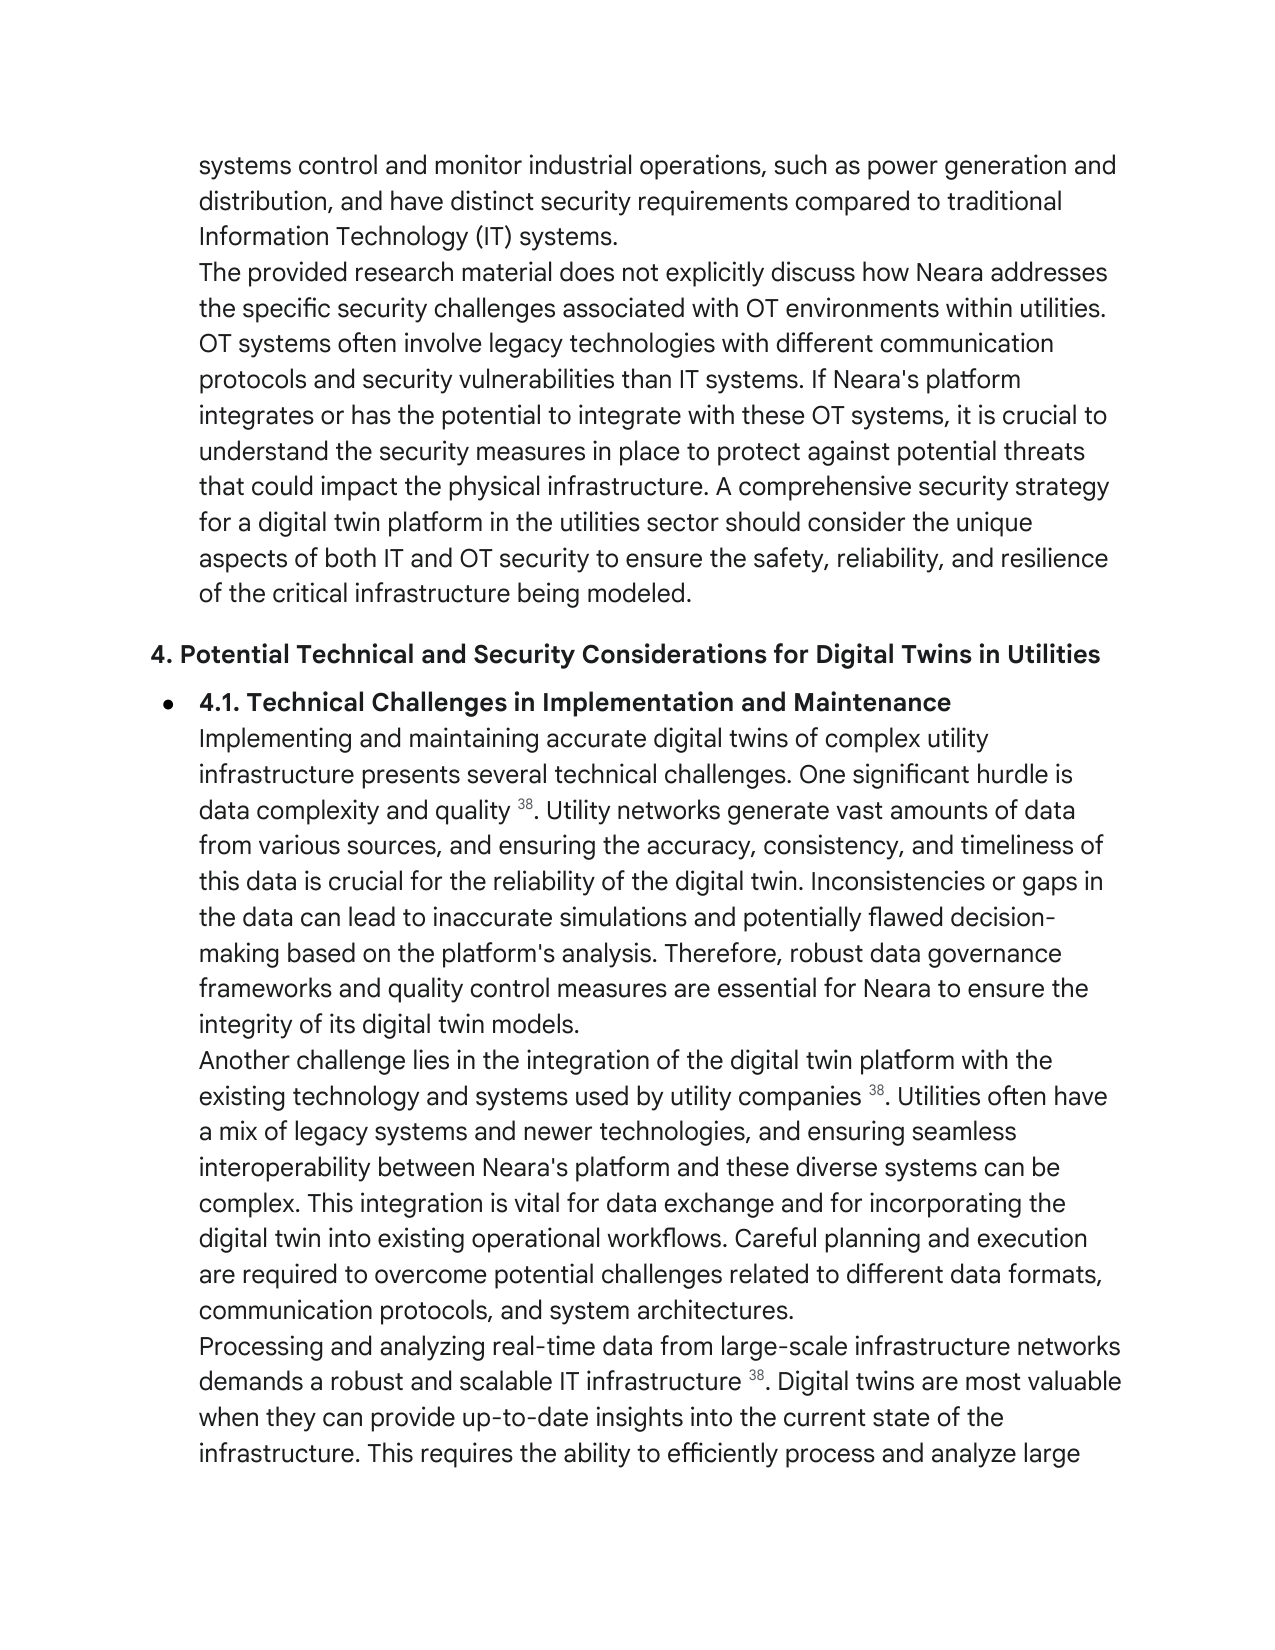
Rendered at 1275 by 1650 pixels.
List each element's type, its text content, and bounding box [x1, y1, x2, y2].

text 4. Potential Technical and Security Considerations for Digital Twins in Utilities [150, 639, 1125, 671]
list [161, 688, 1125, 1469]
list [161, 150, 1125, 610]
